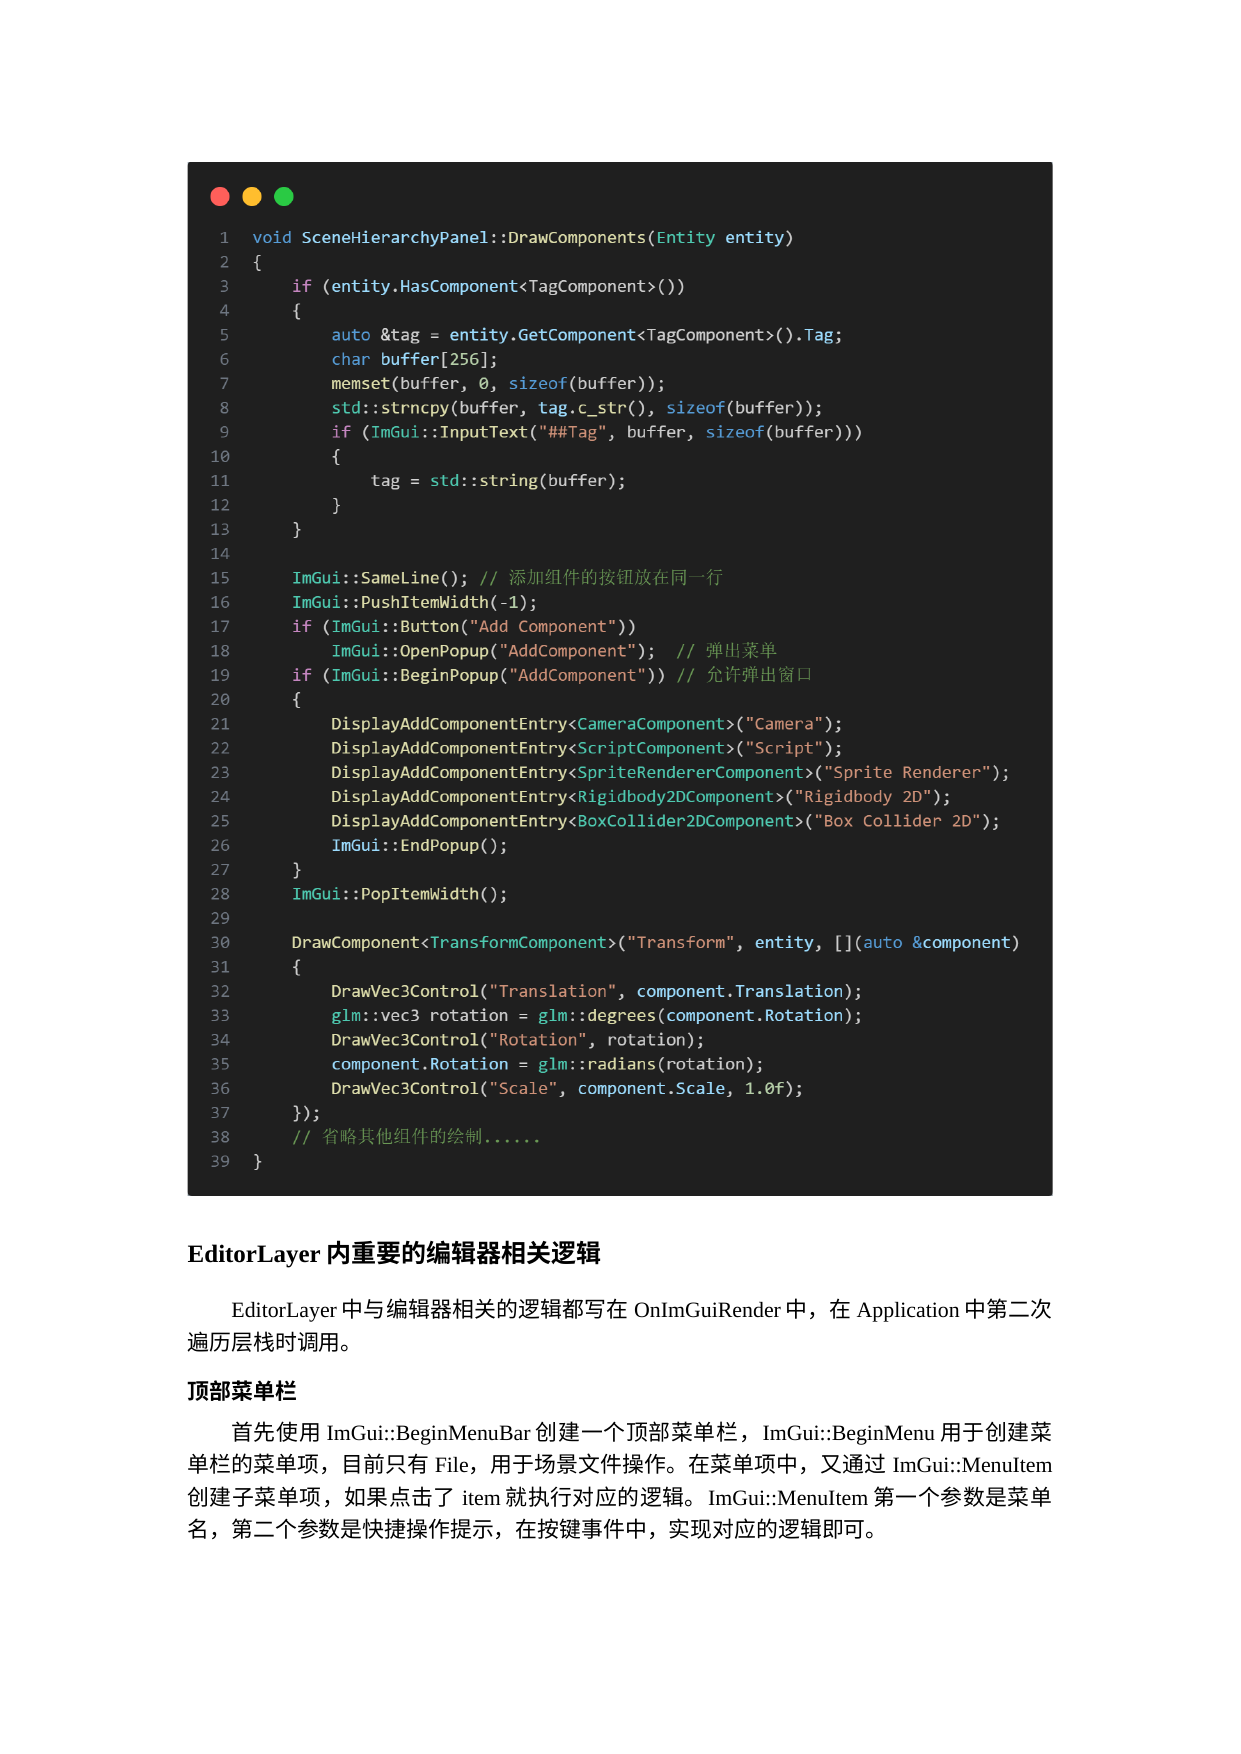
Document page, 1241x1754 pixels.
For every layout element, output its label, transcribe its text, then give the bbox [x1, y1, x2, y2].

text EditorLayer中与编辑器相关的逻辑都写在OnImGuiRender中，在Application中第二次遍历层栈时调用。 [187, 1292, 1053, 1357]
subtitle 顶部菜单栏 [187, 1374, 1053, 1406]
picture [187, 162, 1053, 1196]
subtitle EditorLayer内重要的编辑器相关逻辑 [187, 1219, 1053, 1284]
text 首先使用ImGui::BeginMenuBar创建一个顶部菜单栏，ImGui::BeginMenu用于创建菜单栏的菜单项，目前只有File，用于场景文件操作。在菜单项中，又通过ImGui::MenuItem创建子菜单项，如果点击了item就执行对应的逻辑。ImGui::MenuItem第一个参数是菜单名，第二个参数是快捷操作提示，在按键事件中，实现对应的逻辑即可。 [187, 1414, 1053, 1544]
